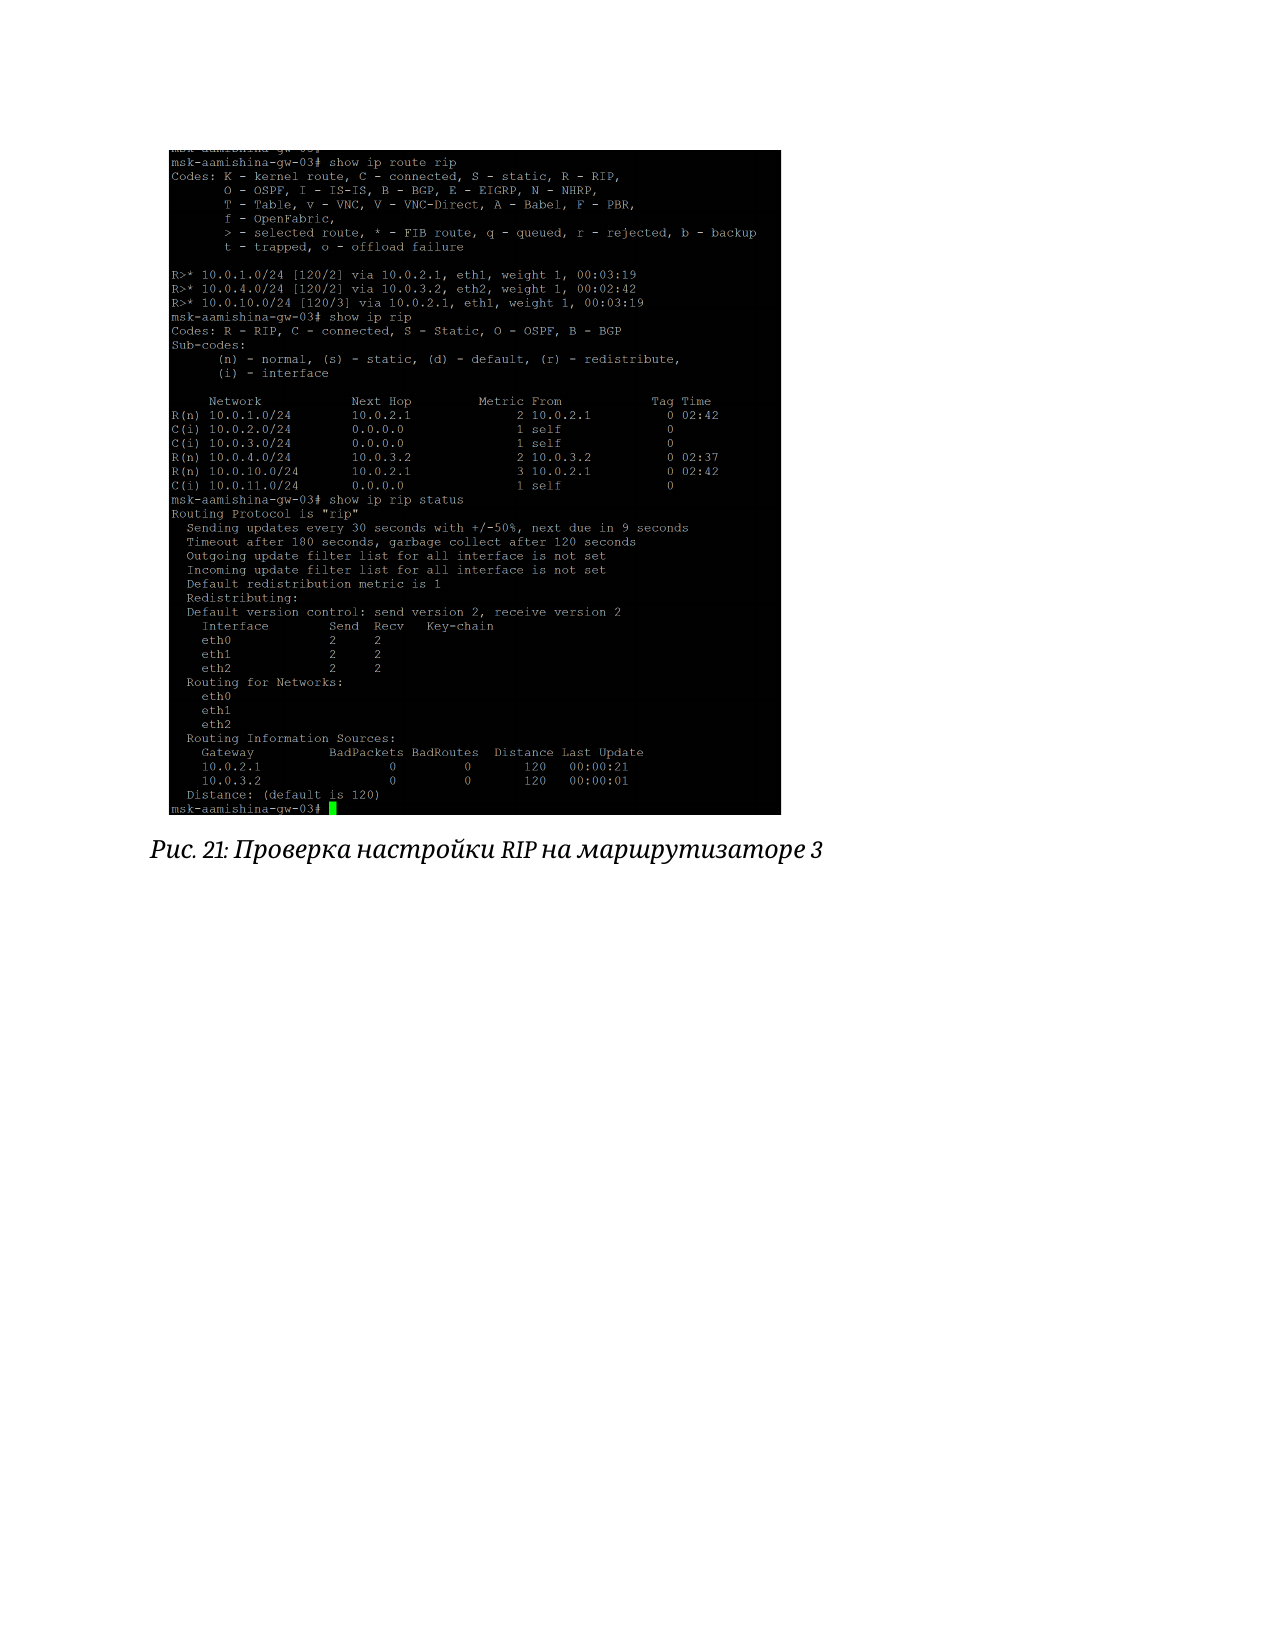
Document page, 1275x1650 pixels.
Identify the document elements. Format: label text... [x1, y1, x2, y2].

picture [168, 150, 782, 815]
text Рис. 21: Проверка настройки RIP на маршрутизаторе 3 [150, 836, 1125, 864]
